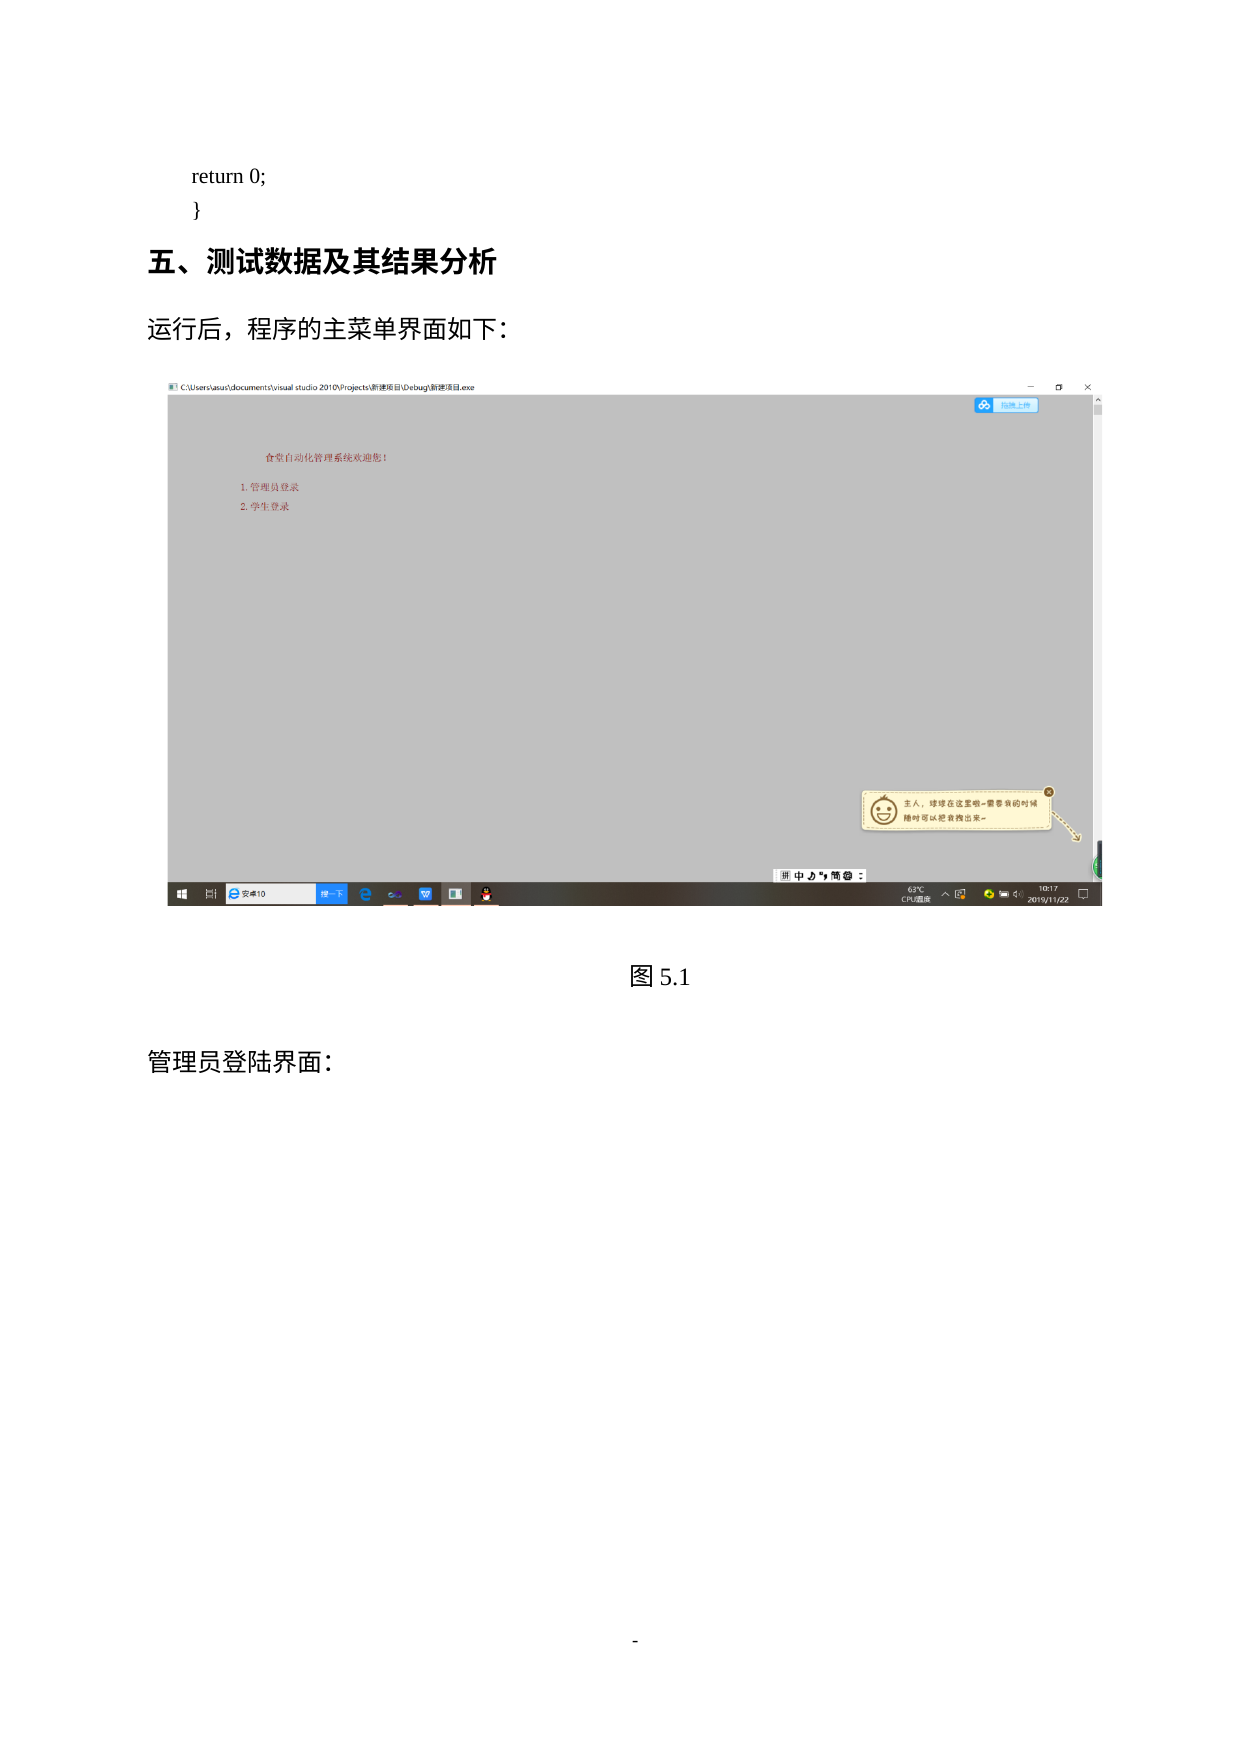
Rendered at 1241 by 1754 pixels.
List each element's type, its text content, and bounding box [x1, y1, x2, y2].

text 管理员登陆界面： [148, 1026, 1122, 1094]
text 五、测试数据及其结果分析 [148, 226, 1122, 294]
text 图5.1 [148, 940, 1122, 1008]
text return 0; [148, 158, 1122, 192]
text 运行后，程序的主菜单界面如下： [148, 294, 1122, 362]
text } [148, 192, 1122, 226]
picture [167, 380, 1103, 906]
